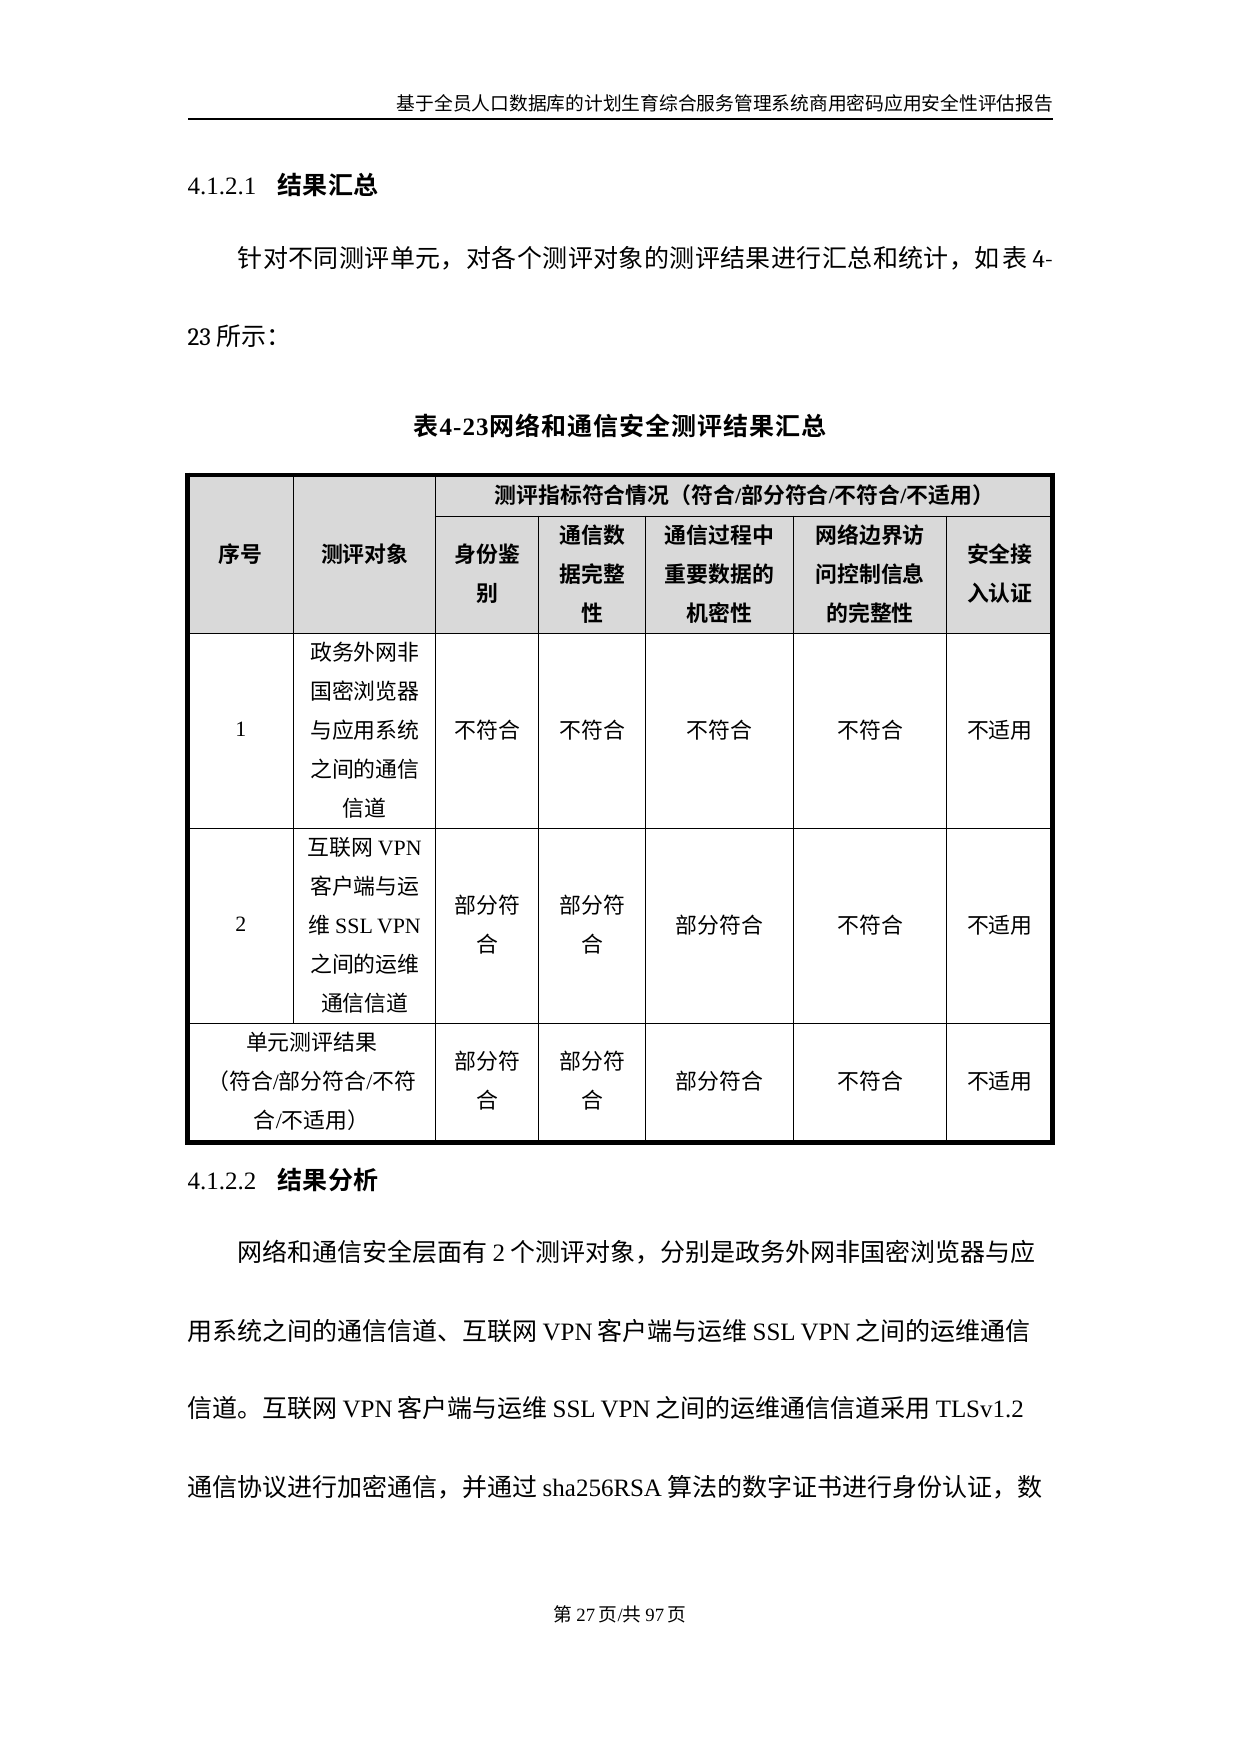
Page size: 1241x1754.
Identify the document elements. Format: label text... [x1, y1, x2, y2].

table_cell 不符合 [436, 634, 538, 828]
table_cell 安全接入认证 [947, 517, 1050, 633]
table_cell 1 [190, 634, 293, 828]
table_cell 部分符合 [539, 829, 645, 1023]
table_cell 身份鉴别 [436, 517, 538, 633]
table_cell 部分符合 [646, 829, 793, 1023]
table_cell 通信数据完整性 [539, 517, 645, 633]
table_cell 政务外网非国密浏览器与应用系统之间的通信信道 [294, 634, 435, 828]
table_cell 互联网VPN客户端与运维SSL VPN之间的运维通信信道 [294, 829, 435, 1023]
table_header 测评对象 [294, 477, 435, 633]
table_header 测评指标符合情况（符合/部分符合/不符合/不适用） [436, 477, 1050, 516]
table_cell 单元测评结果 （符合/部分符合/不符合/不适用） [190, 1024, 435, 1140]
table_cell 不符合 [794, 1024, 946, 1140]
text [187, 1217, 1053, 1519]
table_cell 不适用 [947, 1024, 1050, 1140]
table_cell 2 [190, 829, 293, 1023]
table_cell 部分符合 [646, 1024, 793, 1140]
table_cell 部分符合 [436, 1024, 538, 1140]
table_cell 不符合 [646, 634, 793, 828]
table_cell 网络边界访问控制信息的完整性 [794, 517, 946, 633]
table_cell 不符合 [539, 634, 645, 828]
table_cell 不符合 [794, 829, 946, 1023]
table_cell 部分符合 [436, 829, 538, 1023]
table_header 序号 [190, 477, 293, 633]
table_cell 部分符合 [539, 1024, 645, 1140]
table_cell 不适用 [947, 829, 1050, 1023]
table_cell 不符合 [794, 634, 946, 828]
subtitle 结果分析 [187, 1145, 1053, 1212]
subtitle 结果汇总 [187, 150, 1053, 218]
table_cell 通信过程中重要数据的机密性 [646, 517, 793, 633]
table_cell 不适用 [947, 634, 1050, 828]
